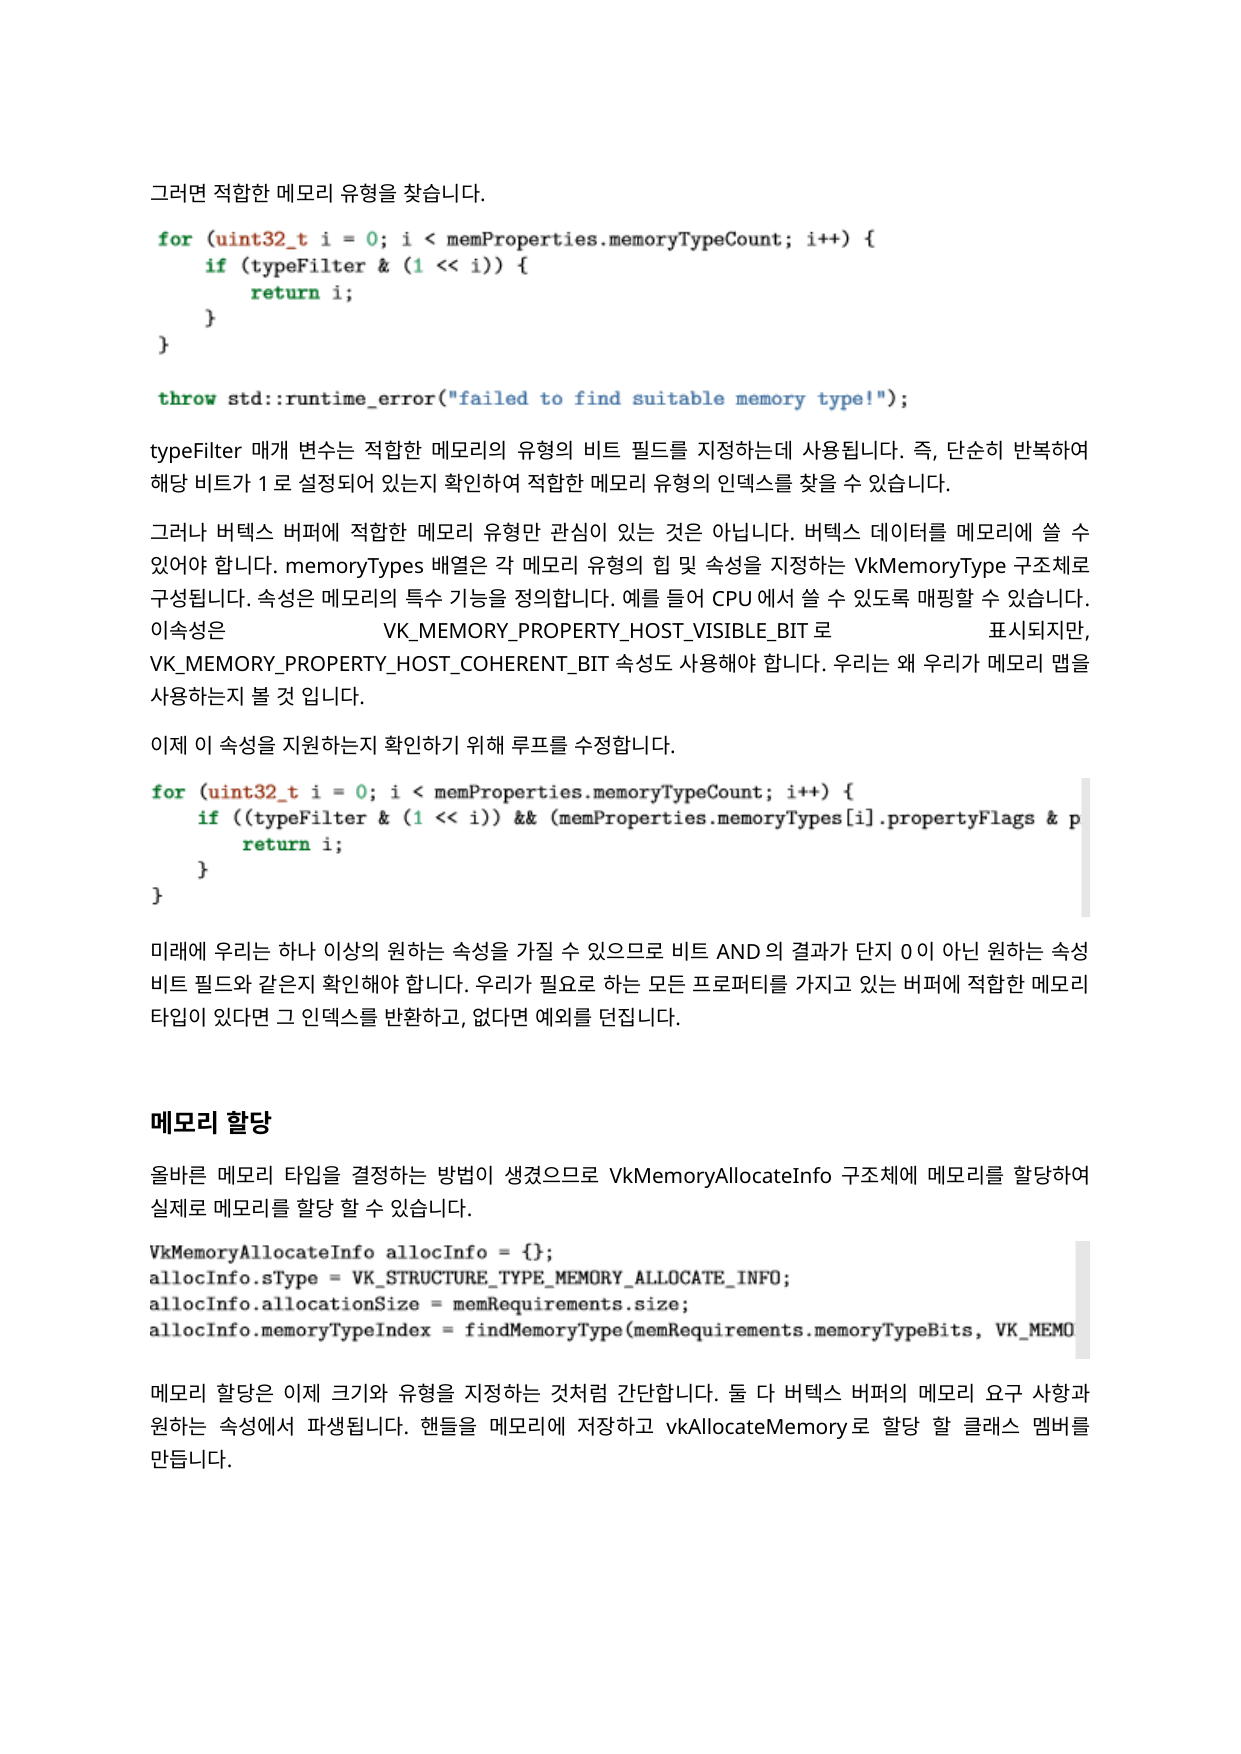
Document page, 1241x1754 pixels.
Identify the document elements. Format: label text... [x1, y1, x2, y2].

text typeFilter 매개 변수는 적합한 메모리의 유형의 비트 필드를 지정하는데 사용됩니다. 즉, 단순히 반복하여 해당 비트가 1로 설정되어 있는지 확인하여 적합한 메모리 유형의 인덱스를 찾을 수 있습니다. [150, 434, 1090, 497]
text 그러나 버텍스 버퍼에 적합한 메모리 유형만 관심이 있는 것은 아닙니다. 버텍스 데이터를 메모리에 쓸 수 있어야 합니다. memoryTypes 배열은 각 메모리 유형의 힙 및 속성을 지정하는 VkMemoryType 구조체로 구성됩니다. 속성은 메모리의 특수 기능을 정의합니다. 예를 들어 CPU에서 쓸 수 있도록 매핑할 수 있습니다. 이속성은 VK_MEMORY_PROPERTY_HOST_VISIBLE_BIT로 표시되지만, VK_MEMORY_PROPERTY_HOST_COHERENT_BIT 속성도 사용해야 합니다. 우리는 왜 우리가 메모리 맵을 사용하는지 볼 것 입니다. [150, 517, 1090, 710]
text 그러면 적합한 메모리 유형을 찾습니다. [150, 177, 1090, 207]
text 미래에 우리는 하나 이상의 원하는 속성을 가질 수 있으므로 비트 AND의 결과가 단지 0이 아닌 원하는 속성 비트 필드와 같은지 확인해야 합니다. 우리가 필요로 하는 모든 프로퍼티를 가지고 있는 버퍼에 적합한 메모리 타입이 있다면 그 인덱스를 반환하고, 없다면 예외를 던집니다. [150, 935, 1090, 1031]
picture [150, 778, 1091, 917]
picture [150, 226, 911, 416]
text 이제 이 속성을 지원하는지 확인하기 위해 루프를 수정합니다. [150, 729, 1090, 760]
text 메모리 할당 [150, 1103, 1090, 1140]
text 올바른 메모리 타입을 결정하는 방법이 생겼으므로 VkMemoryAllocateInfo 구조체에 메모리를 할당하여 실제로 메모리를 할당 할 수 있습니다. [150, 1159, 1090, 1222]
text 메모리 할당은 이제 크기와 유형을 지정하는 것처럼 간단합니다. 둘 다 버텍스 버퍼의 메모리 요구 사항과 원하는 속성에서 파생됩니다. 핸들을 메모리에 저장하고 vkAllocateMemory로 할당 할 클래스 멤버를 만듭니다. [150, 1377, 1090, 1473]
picture [150, 1241, 1091, 1359]
